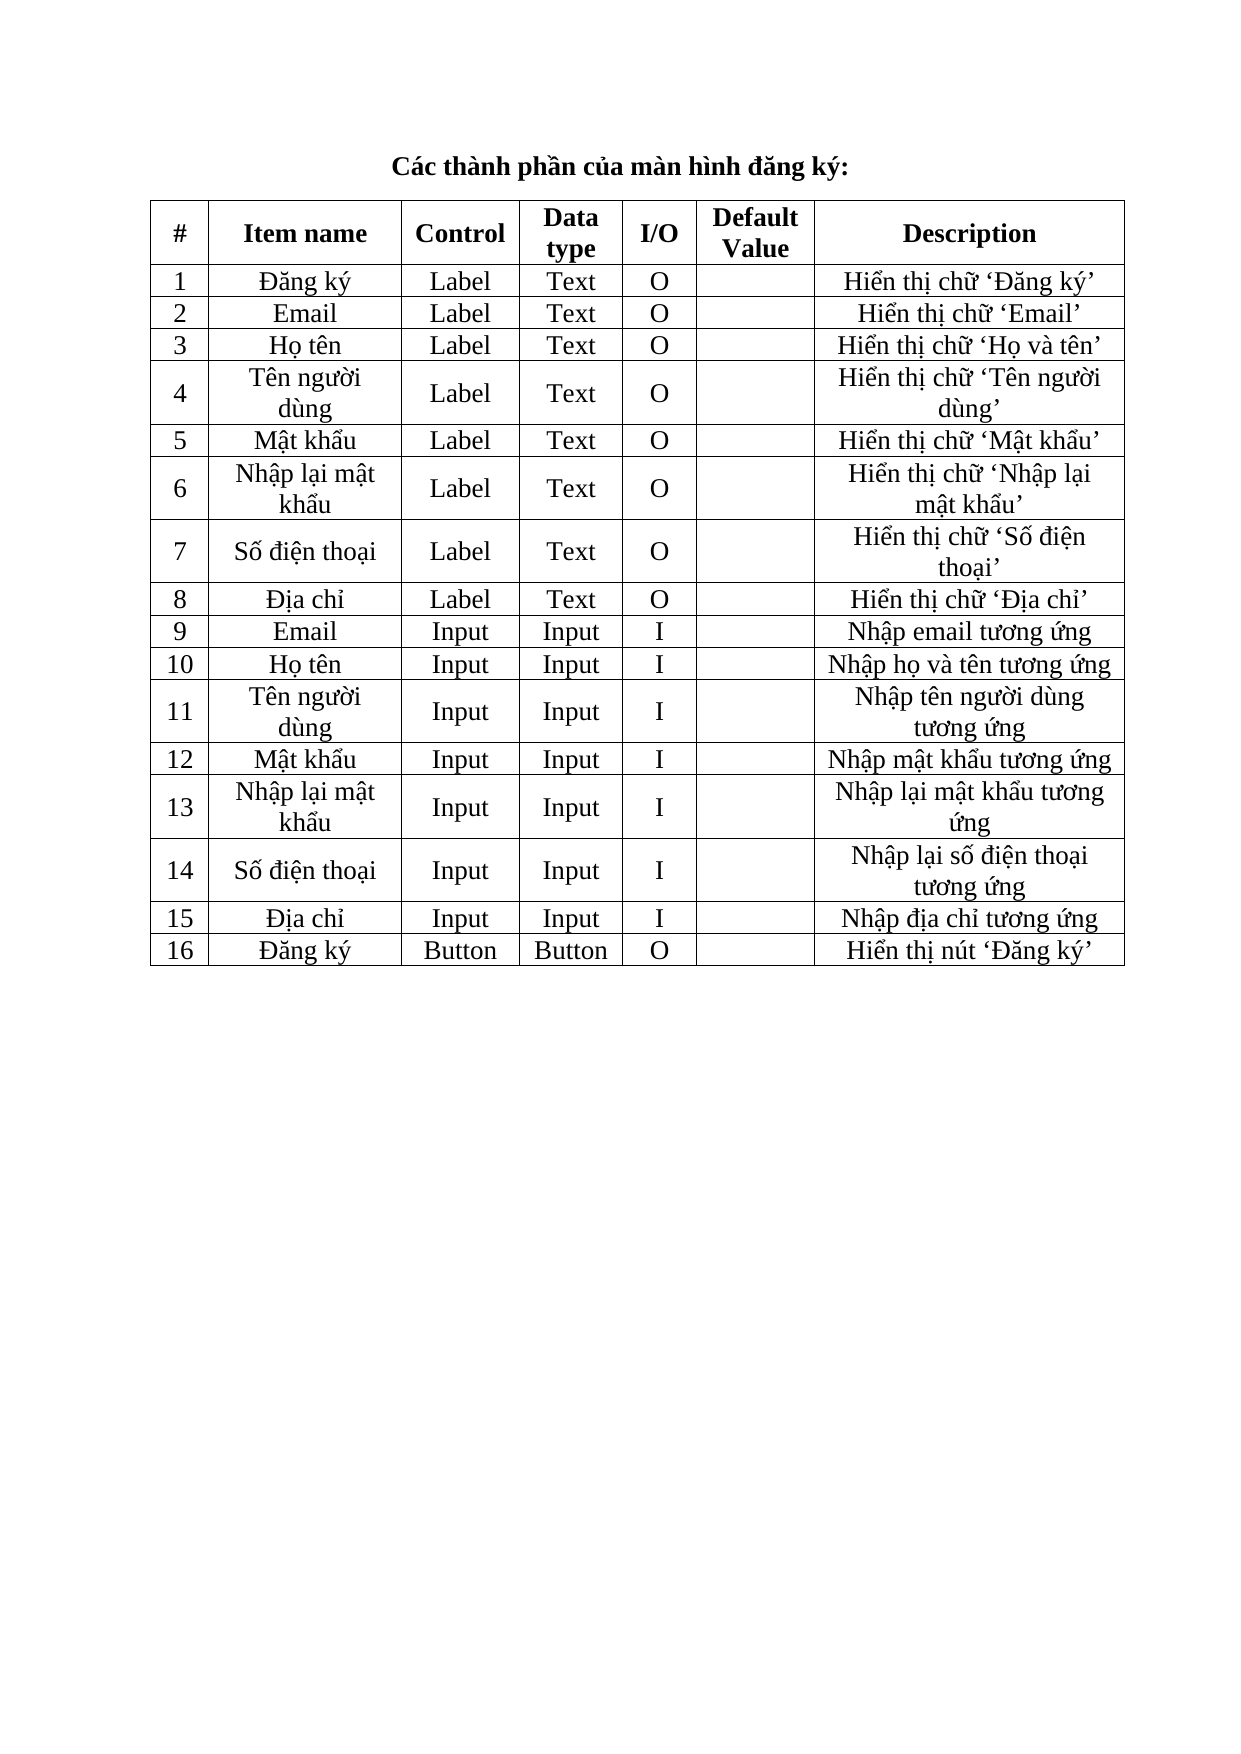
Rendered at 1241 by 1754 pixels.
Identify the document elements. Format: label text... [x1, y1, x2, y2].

table_header Control [402, 201, 519, 263]
table_cell I [623, 743, 696, 774]
table_cell [697, 457, 814, 519]
table_cell 14 [151, 839, 208, 901]
table_cell Họ tên [209, 329, 401, 360]
table_cell [697, 743, 814, 774]
table_cell [697, 839, 814, 901]
table_cell Label [402, 297, 519, 328]
table_cell O [623, 934, 696, 965]
table_cell Đăng ký [209, 265, 401, 296]
table_cell Text [520, 520, 622, 582]
table_cell Đăng ký [209, 934, 401, 965]
table_cell Nhập lại mật khẩu tương ứng [815, 775, 1124, 838]
table_cell Hiển thị chữ ‘Tên người dùng’ [815, 361, 1124, 423]
table_cell O [623, 265, 696, 296]
table_cell Input [402, 775, 519, 838]
table_cell Text [520, 425, 622, 456]
table_header Data type [520, 201, 622, 263]
table_cell Nhập tên người dùng tương ứng [815, 680, 1124, 742]
table_cell O [623, 457, 696, 519]
table_cell Input [520, 616, 622, 647]
table_cell Nhập email tương ứng [815, 616, 1124, 647]
table_cell Text [520, 297, 622, 328]
table_cell O [623, 425, 696, 456]
table_cell Địa chỉ [209, 583, 401, 614]
table_cell Hiển thị chữ ‘Email’ [815, 297, 1124, 328]
table_cell 11 [151, 680, 208, 742]
table_cell I [623, 648, 696, 679]
table_cell 6 [151, 457, 208, 519]
table_cell Input [402, 616, 519, 647]
table_header Description [815, 201, 1124, 263]
table_cell Hiển thị chữ ‘Địa chỉ’ [815, 583, 1124, 614]
table_cell Input [520, 743, 622, 774]
table_cell Hiển thị chữ ‘Họ và tên’ [815, 329, 1124, 360]
table_cell Input [402, 839, 519, 901]
table_cell I [623, 616, 696, 647]
table_cell [697, 361, 814, 423]
table_cell [697, 265, 814, 296]
table_cell Nhập lại mật khẩu [209, 775, 401, 838]
table_cell 15 [151, 902, 208, 933]
table_header Default Value [697, 201, 814, 263]
table_cell Hiển thị chữ ‘Nhập lại mật khẩu’ [815, 457, 1124, 519]
table_cell 5 [151, 425, 208, 456]
table_cell Tên người dùng [209, 680, 401, 742]
table_cell 12 [151, 743, 208, 774]
table_cell Họ tên [209, 648, 401, 679]
table_cell 10 [151, 648, 208, 679]
table_cell Input [520, 648, 622, 679]
table_cell [697, 297, 814, 328]
table_cell Label [402, 361, 519, 423]
table_cell I [623, 839, 696, 901]
table_cell [697, 775, 814, 838]
table_cell Tên người dùng [209, 361, 401, 423]
table_cell [697, 520, 814, 582]
table_cell Label [402, 265, 519, 296]
table_cell Input [402, 648, 519, 679]
table_cell Hiển thị chữ ‘Đăng ký’ [815, 265, 1124, 296]
table_cell Nhập họ và tên tương ứng [815, 648, 1124, 679]
table_cell Số điện thoại [209, 839, 401, 901]
text Các thành phần của màn hình đăng ký: [150, 150, 1090, 181]
table_cell O [623, 329, 696, 360]
table_cell Text [520, 329, 622, 360]
table_cell Input [402, 902, 519, 933]
table_cell 13 [151, 775, 208, 838]
table_cell O [623, 297, 696, 328]
table_cell Nhập lại số điện thoại tương ứng [815, 839, 1124, 901]
table_cell Mật khẩu [209, 425, 401, 456]
table_cell Input [520, 902, 622, 933]
table_cell [697, 616, 814, 647]
table_cell Label [402, 583, 519, 614]
table_cell O [623, 520, 696, 582]
table_cell 16 [151, 934, 208, 965]
table_cell [697, 934, 814, 965]
table_header I/O [623, 201, 696, 263]
table_cell Label [402, 329, 519, 360]
table_cell I [623, 775, 696, 838]
table_cell Input [520, 839, 622, 901]
table_cell [697, 583, 814, 614]
table_cell [697, 329, 814, 360]
table_cell Email [209, 616, 401, 647]
table_cell Số điện thoại [209, 520, 401, 582]
table_cell 1 [151, 265, 208, 296]
table_cell 8 [151, 583, 208, 614]
table_cell Text [520, 457, 622, 519]
table_cell O [623, 583, 696, 614]
table_cell [697, 425, 814, 456]
table_cell Nhập địa chỉ tương ứng [815, 902, 1124, 933]
table_cell Input [402, 743, 519, 774]
table_cell 2 [151, 297, 208, 328]
table_cell Hiển thị nút ‘Đăng ký’ [815, 934, 1124, 965]
table_cell [697, 680, 814, 742]
table_cell Địa chỉ [209, 902, 401, 933]
table_cell Nhập lại mật khẩu [209, 457, 401, 519]
table_cell 4 [151, 361, 208, 423]
table_cell Button [520, 934, 622, 965]
table_cell Label [402, 520, 519, 582]
table_cell 9 [151, 616, 208, 647]
table_cell [697, 902, 814, 933]
table_cell I [623, 680, 696, 742]
table_cell 3 [151, 329, 208, 360]
table_cell I [623, 902, 696, 933]
table_cell Input [520, 775, 622, 838]
table_cell Label [402, 457, 519, 519]
table_header Item name [209, 201, 401, 263]
table_cell Button [402, 934, 519, 965]
table_cell O [623, 361, 696, 423]
table_cell Label [402, 425, 519, 456]
table_cell Text [520, 583, 622, 614]
table_cell Hiển thị chữ ‘Mật khẩu’ [815, 425, 1124, 456]
table_cell [697, 648, 814, 679]
table_cell Text [520, 265, 622, 296]
table_cell Nhập mật khẩu tương ứng [815, 743, 1124, 774]
table_cell Text [520, 361, 622, 423]
table_cell Input [402, 680, 519, 742]
table_cell Hiển thị chữ ‘Số điện thoại’ [815, 520, 1124, 582]
table_cell Email [209, 297, 401, 328]
table_cell 7 [151, 520, 208, 582]
table_cell Mật khẩu [209, 743, 401, 774]
table_cell Input [520, 680, 622, 742]
table_header # [151, 201, 208, 263]
